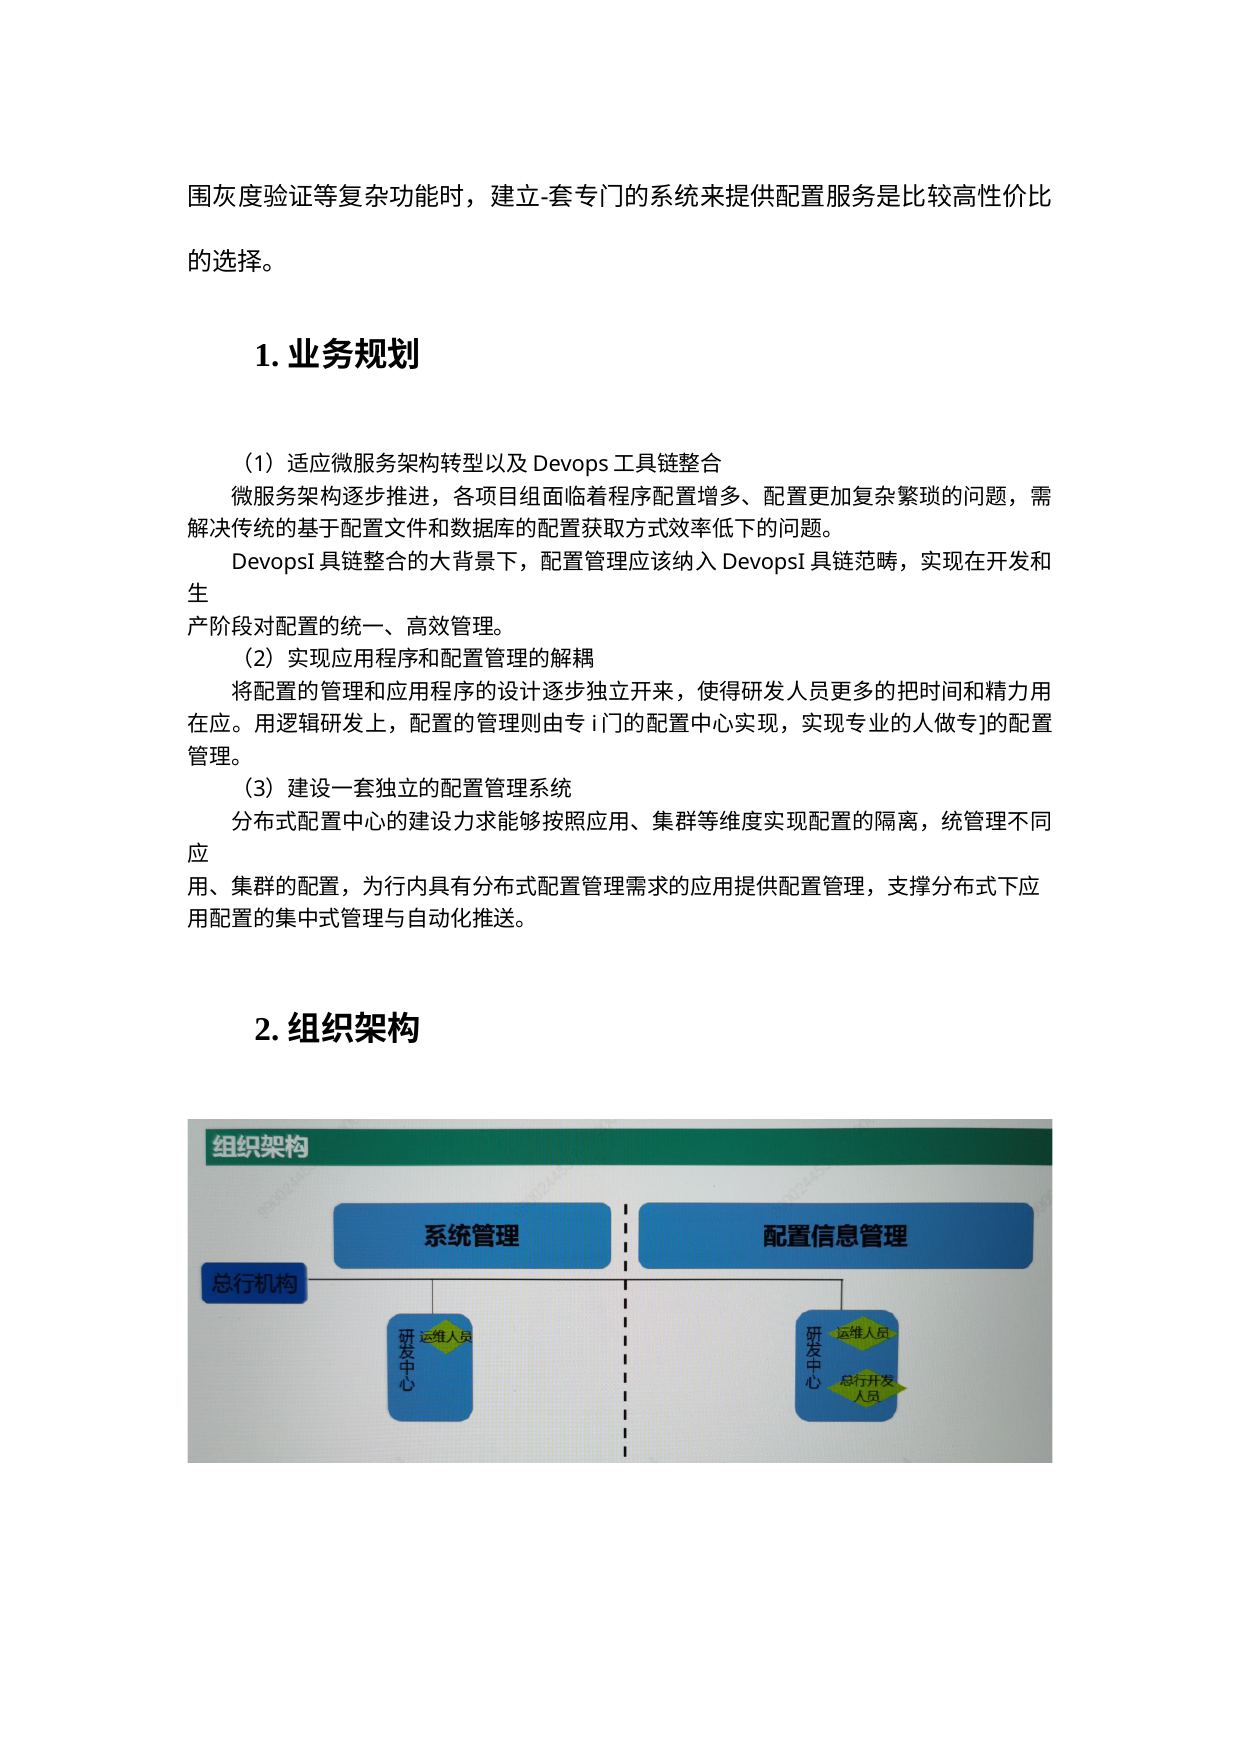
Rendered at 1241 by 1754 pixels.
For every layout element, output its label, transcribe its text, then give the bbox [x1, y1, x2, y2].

text 分布式配置中心的建设力求能够按照应用、集群等维度实现配置的隔离，统管理不同应 [187, 803, 1053, 868]
text 将配置的管理和应用程序的设计逐步独立开来，使得研发人员更多的把时间和精力用在应。用逻辑研发上，配置的管理则由专i门的配置中心实现，实现专业的人做专]的配置管理。 [187, 673, 1053, 771]
text （3）建设一套独立的配置管理系统 [187, 771, 1053, 803]
text DevopsI具链整合的大背景下，配置管理应该纳入DevopsI具链范畴，实现在开发和生 [187, 543, 1053, 608]
subtitle 业务规划 [187, 319, 1053, 384]
text （1）适应微服务架构转型以及Devops工具链整合 [187, 446, 1053, 478]
text 产阶段对配置的统一、高效管理。 [187, 608, 1053, 641]
subtitle 组织架构 [187, 993, 1053, 1058]
text （2）实现应用程序和配置管理的解耦 [187, 641, 1053, 673]
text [187, 162, 1053, 292]
picture [187, 1119, 1053, 1463]
text 用、集群的配置，为行内具有分布式配置管理需求的应用提供配置管理，支撑分布式下应 [187, 868, 1053, 901]
text 用配置的集中式管理与自动化推送。 [187, 901, 1053, 933]
text 微服务架构逐步推进，各项目组面临着程序配置增多、配置更加复杂繁琐的问题，需解决传统的基于配置文件和数据库的配置获取方式效率低下的问题。 [187, 478, 1053, 543]
